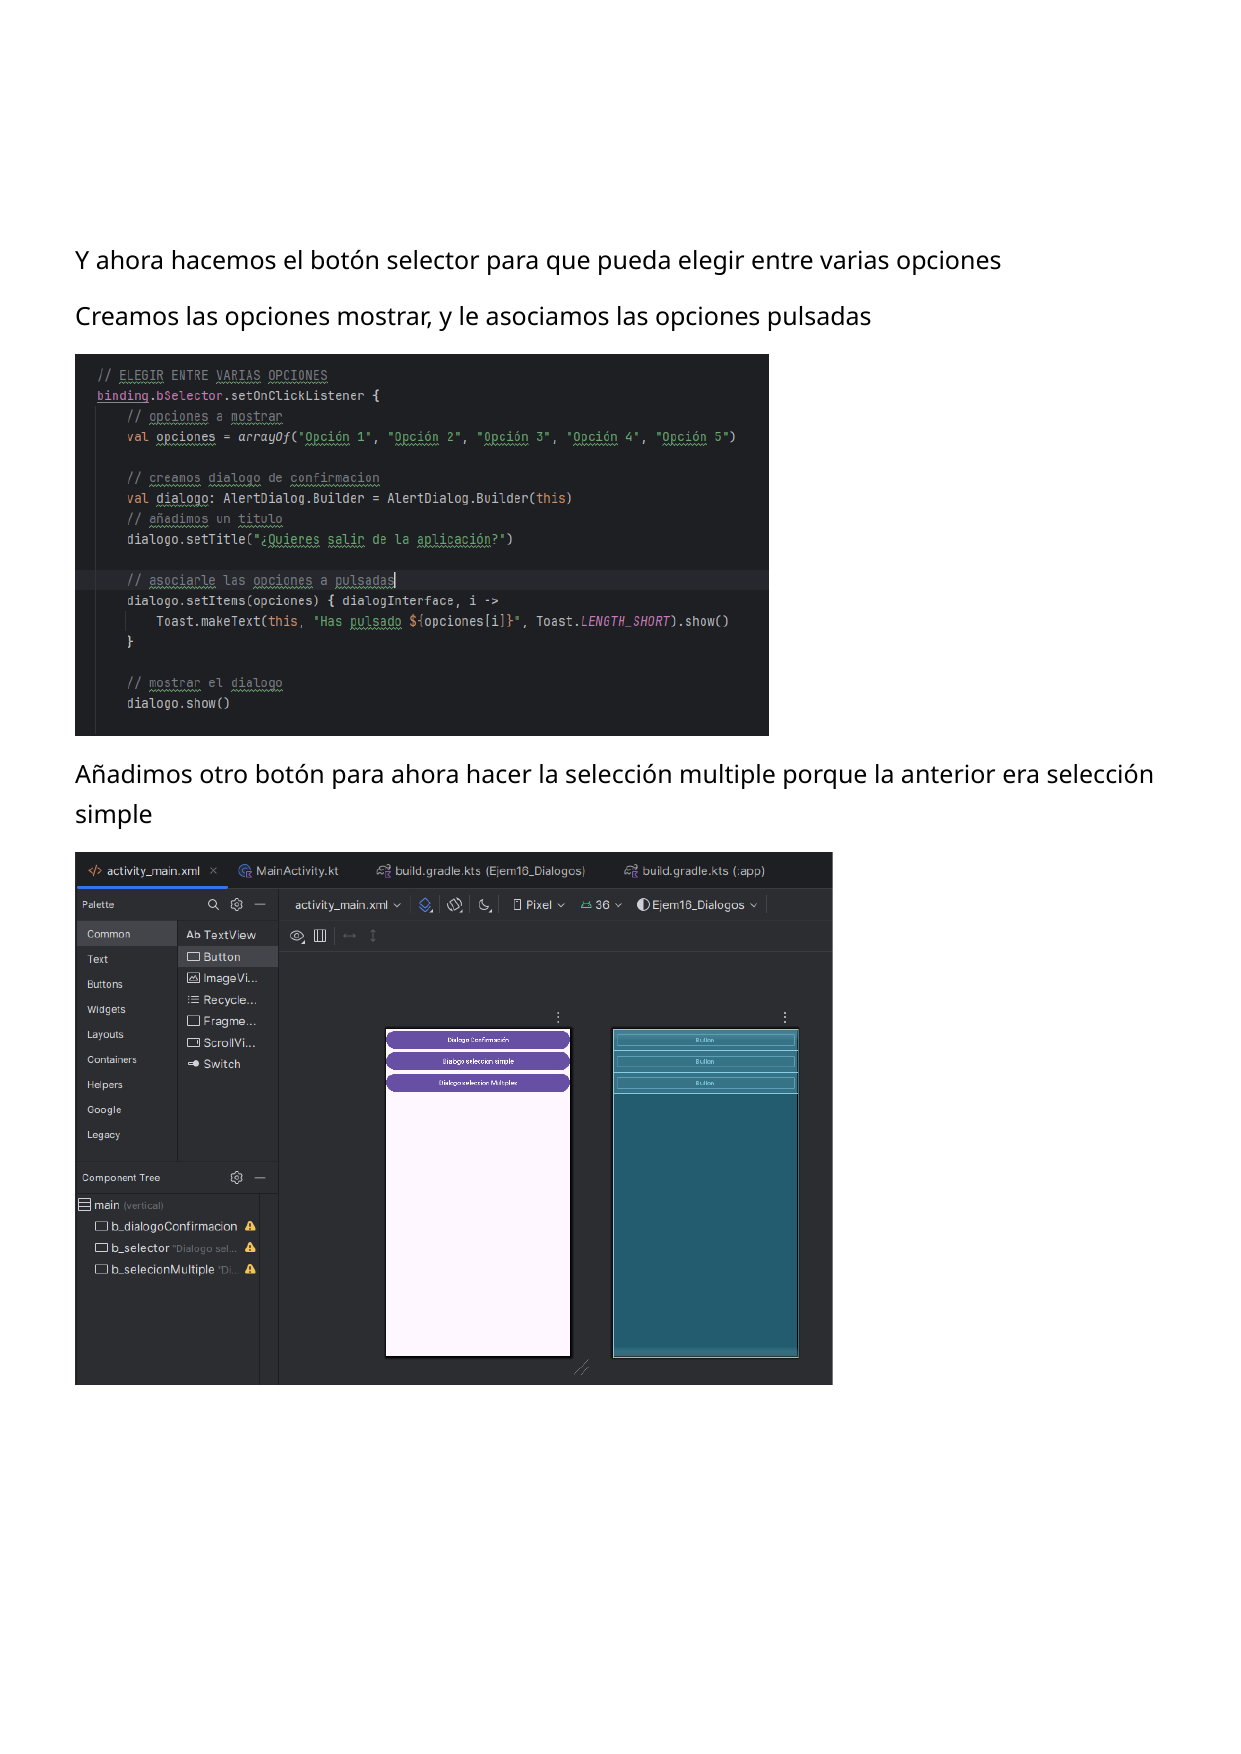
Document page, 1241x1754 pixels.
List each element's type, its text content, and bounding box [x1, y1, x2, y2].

picture [75, 852, 833, 1385]
picture [75, 354, 769, 736]
text Creamos las opciones mostrar, y le asociamos las opciones pulsadas [75, 298, 1165, 332]
text Añadimos otro botón para ahora hacer la selección multiple porque la anterior era selección simple [75, 757, 1165, 830]
text Y ahora hacemos el botón selector para que pueda elegir entre varias opciones [75, 242, 1165, 277]
